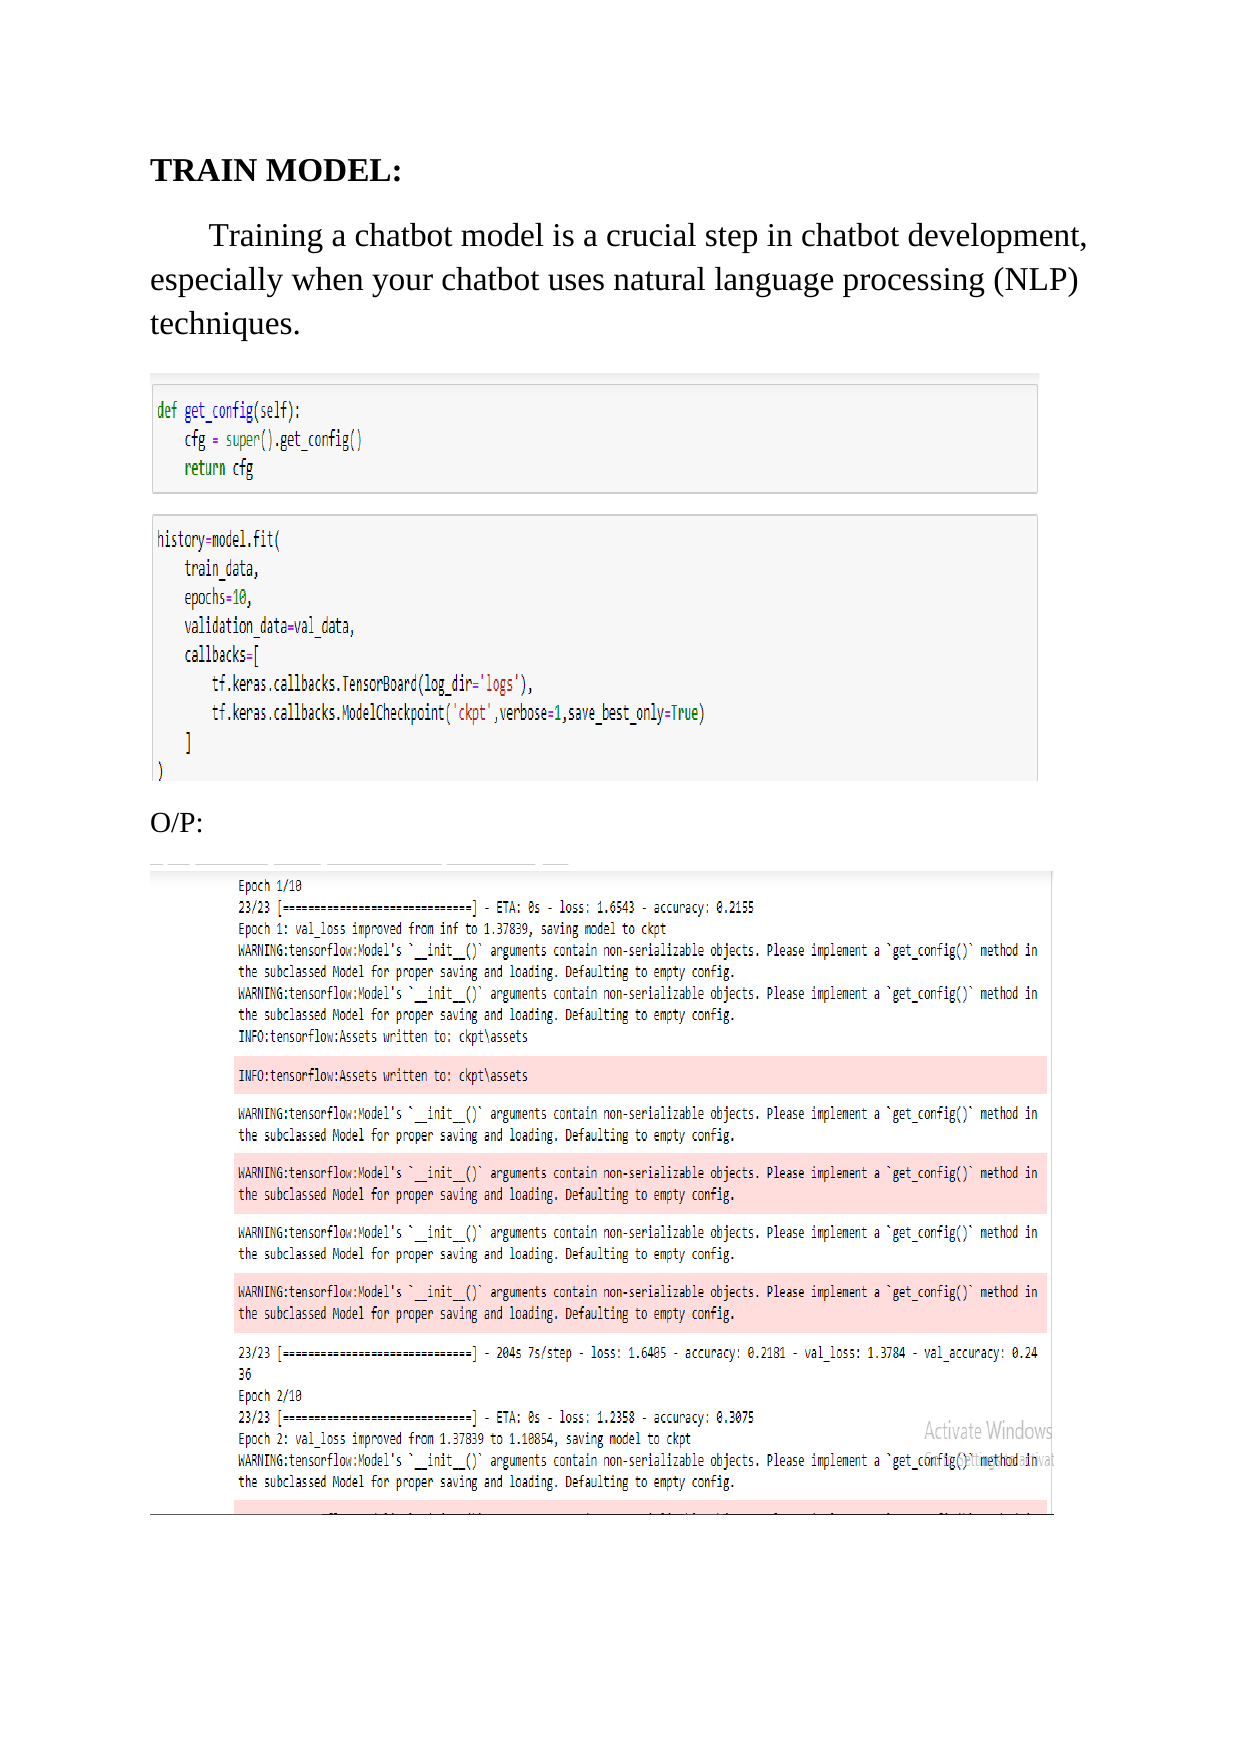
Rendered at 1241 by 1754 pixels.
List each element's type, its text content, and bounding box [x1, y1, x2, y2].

text Training a chatbot model is a crucial step in chatbot development, especially when your chatbot uses natural language processing (NLP) techniques. [150, 215, 1090, 341]
picture [150, 864, 1054, 1515]
text O/P: [150, 805, 1090, 839]
picture [150, 367, 1040, 781]
text TRAIN MODEL: [150, 150, 1090, 188]
